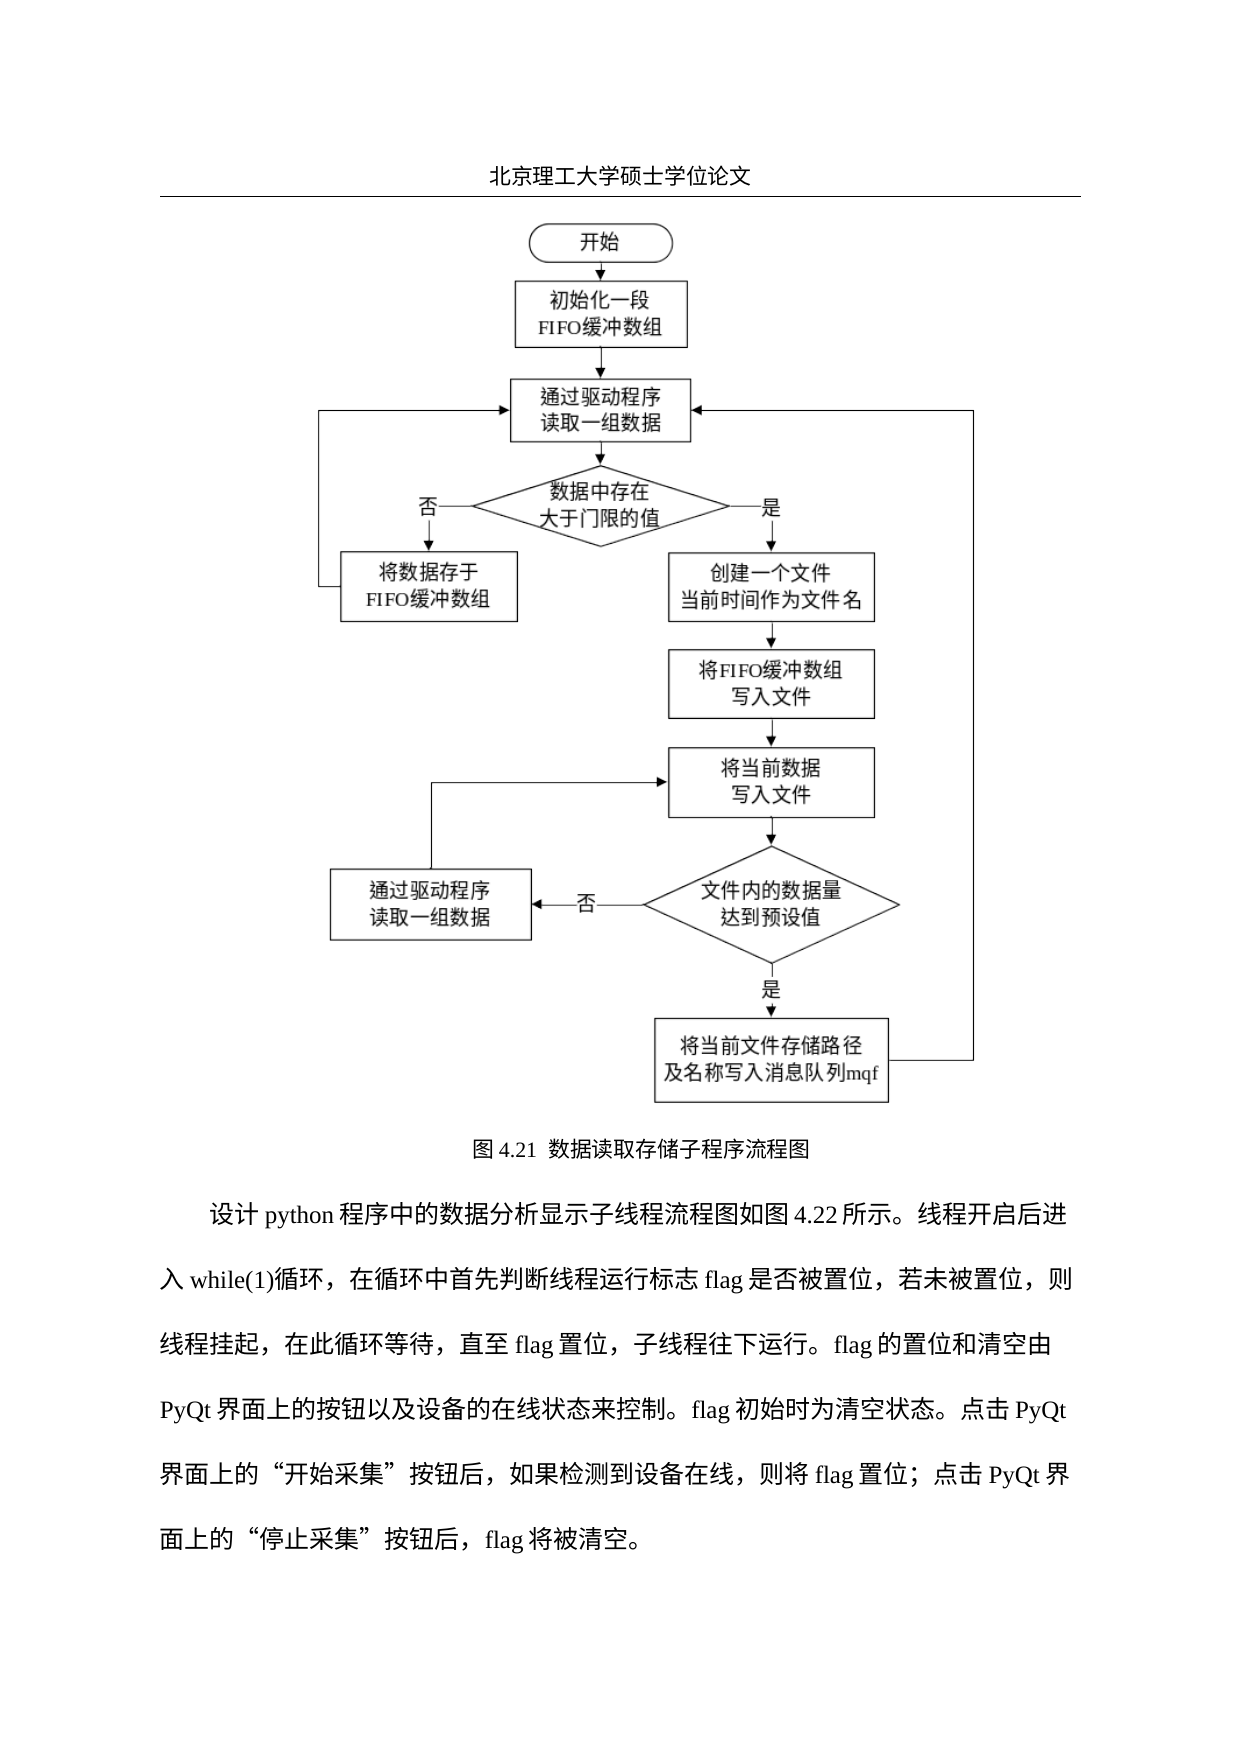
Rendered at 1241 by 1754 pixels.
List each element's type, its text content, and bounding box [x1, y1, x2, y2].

text 图4.21 数据读取存储子程序流程图 [159, 1132, 1081, 1164]
text 设计python程序中的数据分析显示子线程流程图如图4.22所示。线程开启后进入while(1)循环，在循环中首先判断线程运行标志flag是否被置位，若未被置位，则线程挂起，在此循环等待，直至flag置位，子线程往下运行。flag的置位和清空由PyQt界面上的按钮以及设备的在线状态来控制。flag初始时为清空状态。点击PyQt界面上的“开始采集”按钮后，如果检测到设备在线，则将flag置位；点击PyQt界面上的“停止采集”按钮后，flag将被清空。 [159, 1181, 1081, 1571]
